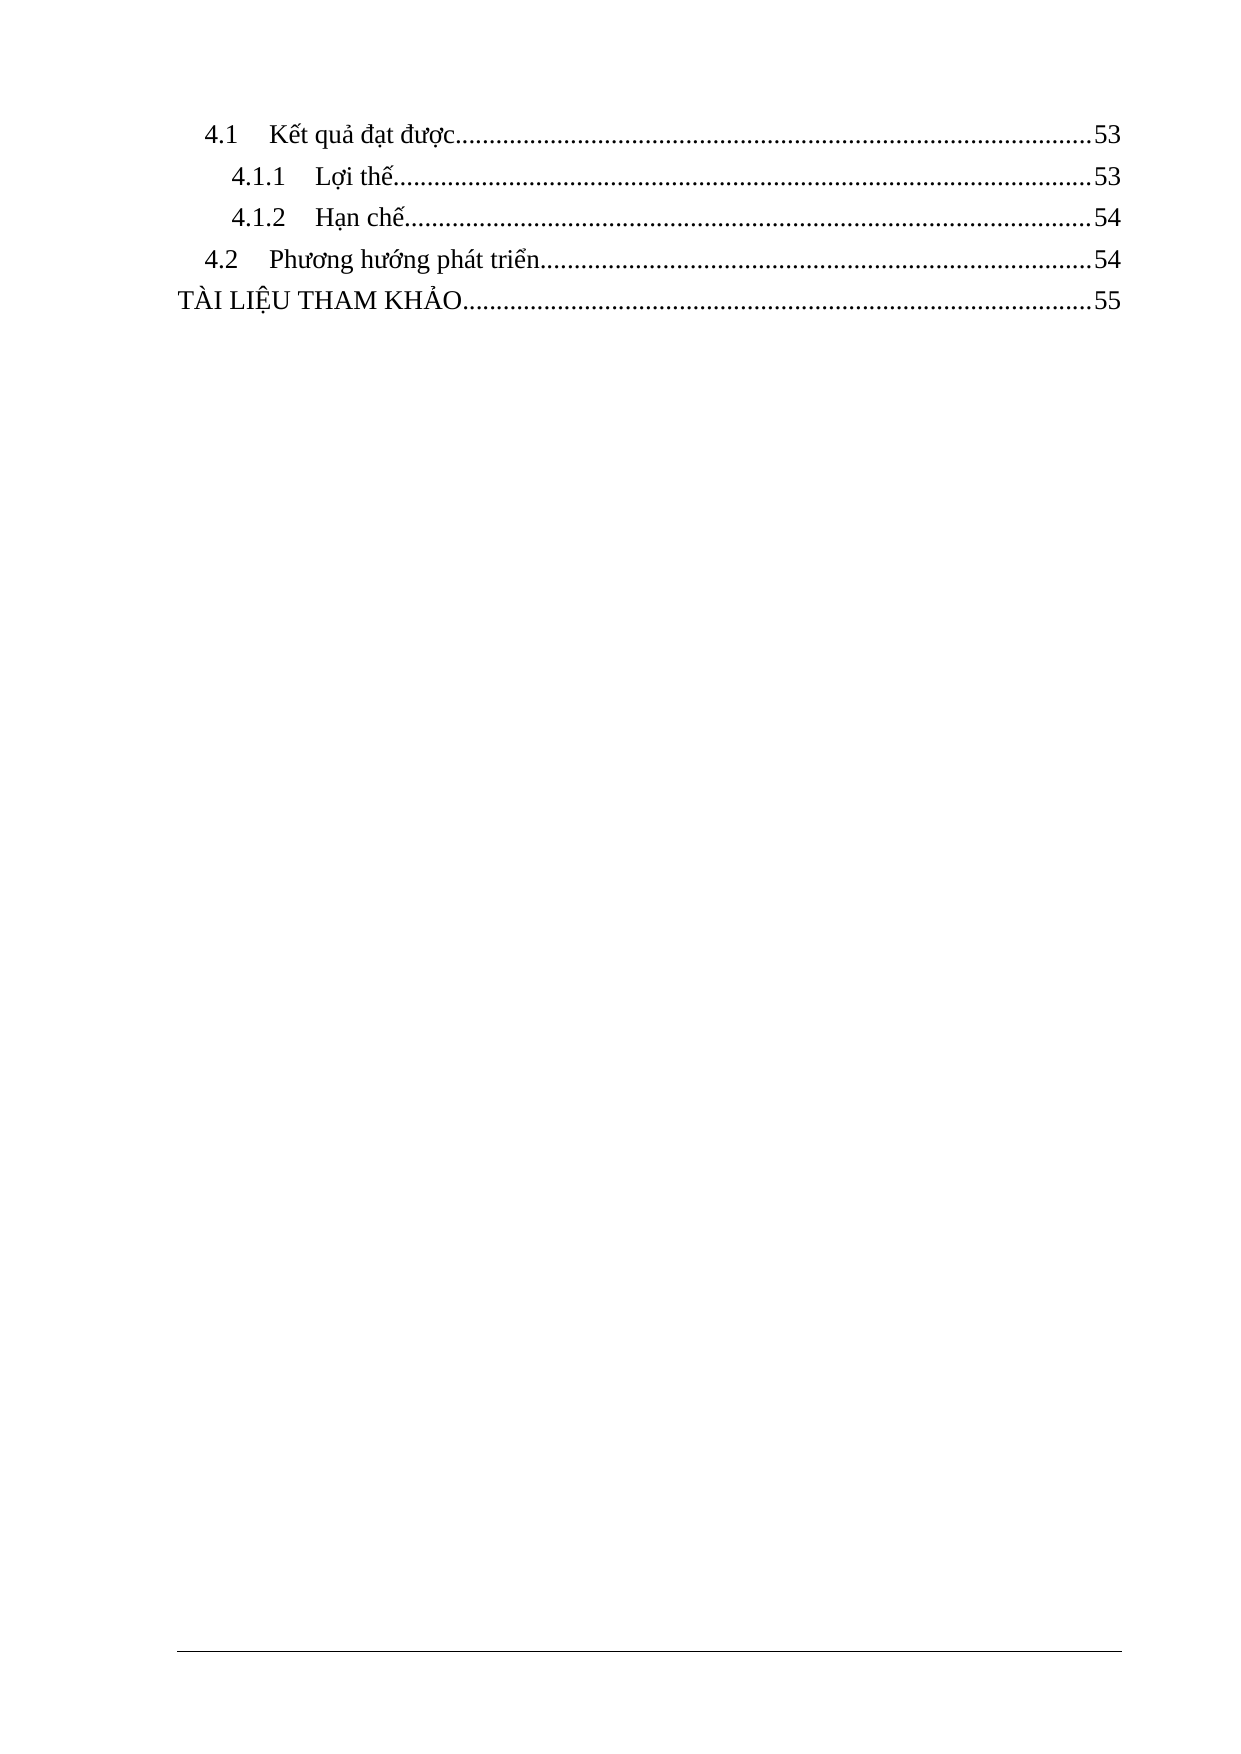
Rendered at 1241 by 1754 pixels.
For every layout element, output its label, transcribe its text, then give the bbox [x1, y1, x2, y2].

text 4.1.2 Hạn chế 54 [231, 201, 1122, 232]
text TÀI LIỆU THAM KHẢO 55 [177, 284, 1122, 316]
text 4.1 Kết quả đạt được 53 [204, 118, 1122, 149]
text 4.1.1 Lợi thế 53 [231, 160, 1122, 191]
text 4.2 Phương hướng phát triển 54 [204, 243, 1122, 274]
